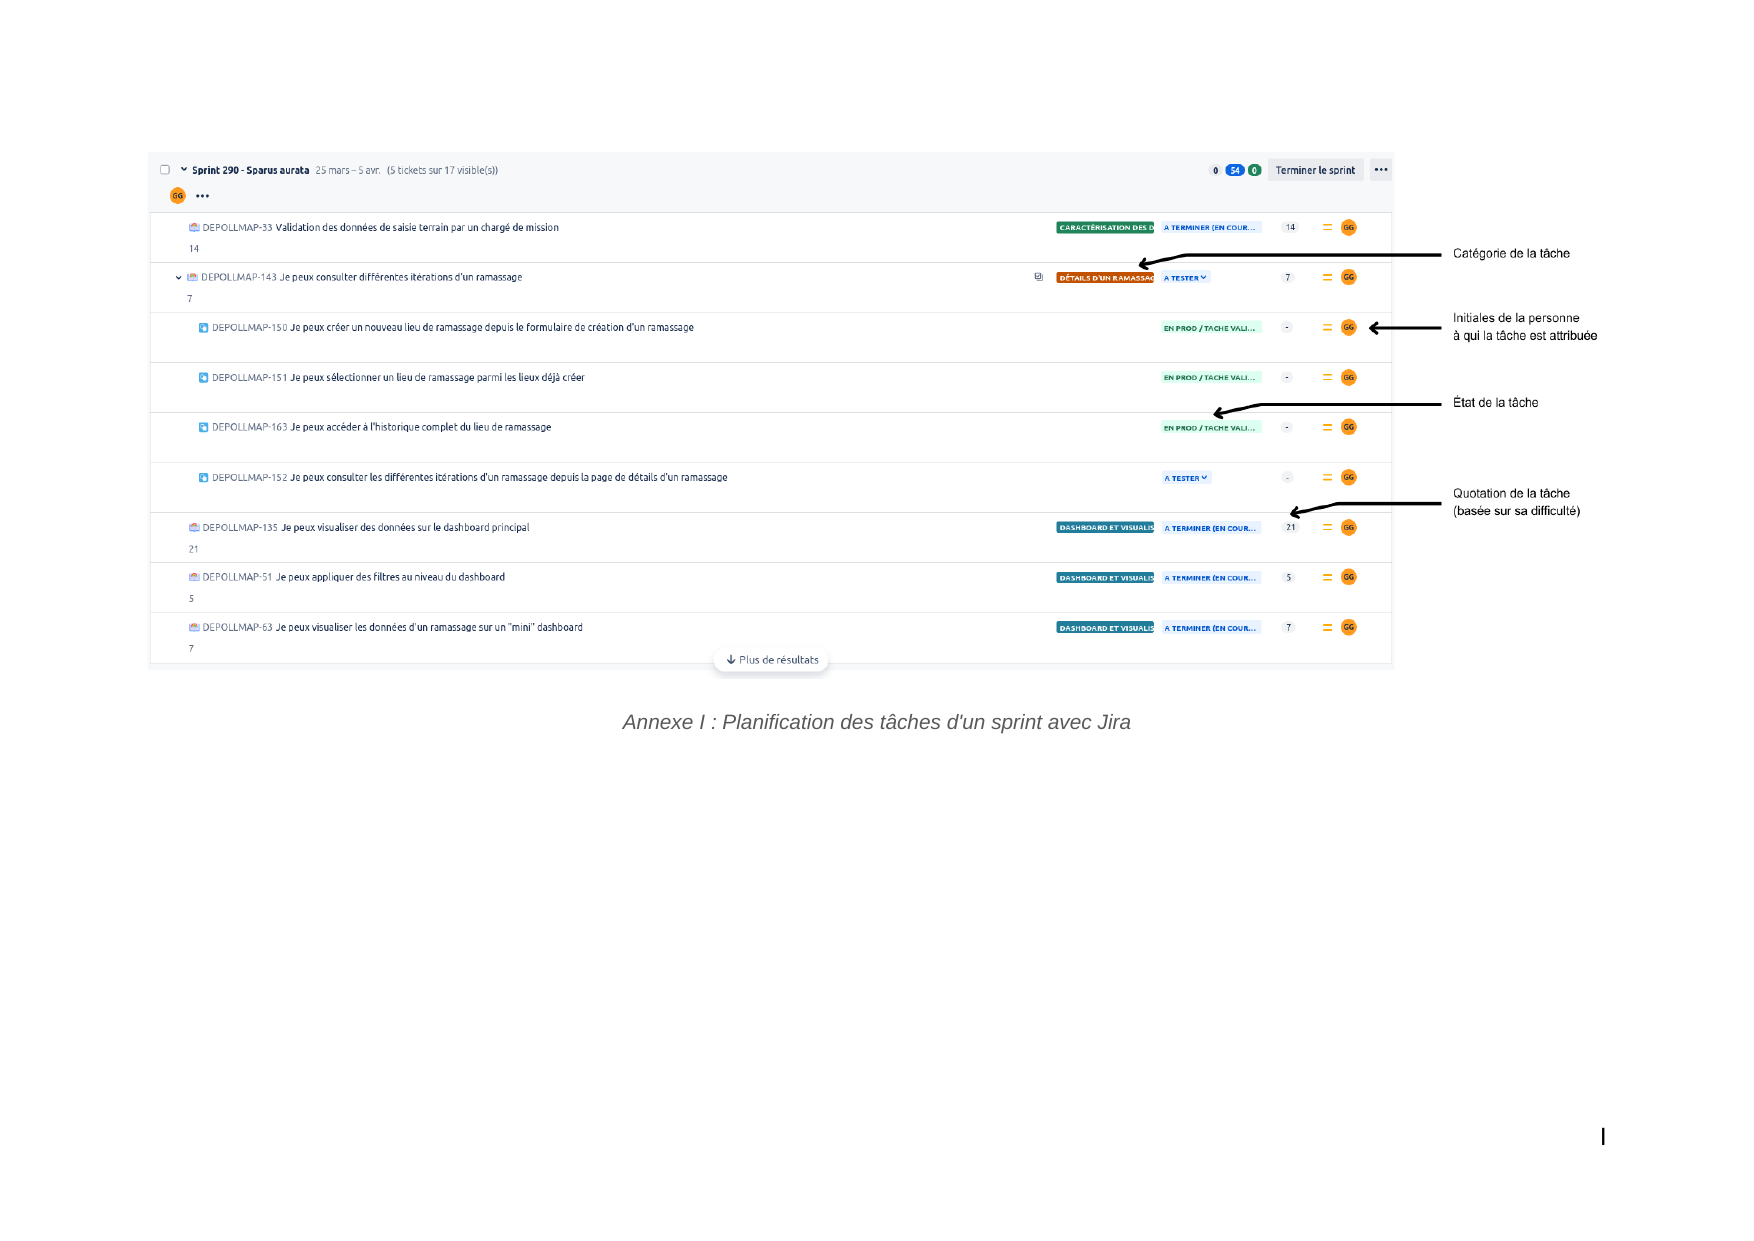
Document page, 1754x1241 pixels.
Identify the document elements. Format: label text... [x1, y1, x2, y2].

picture [147, 147, 1607, 679]
